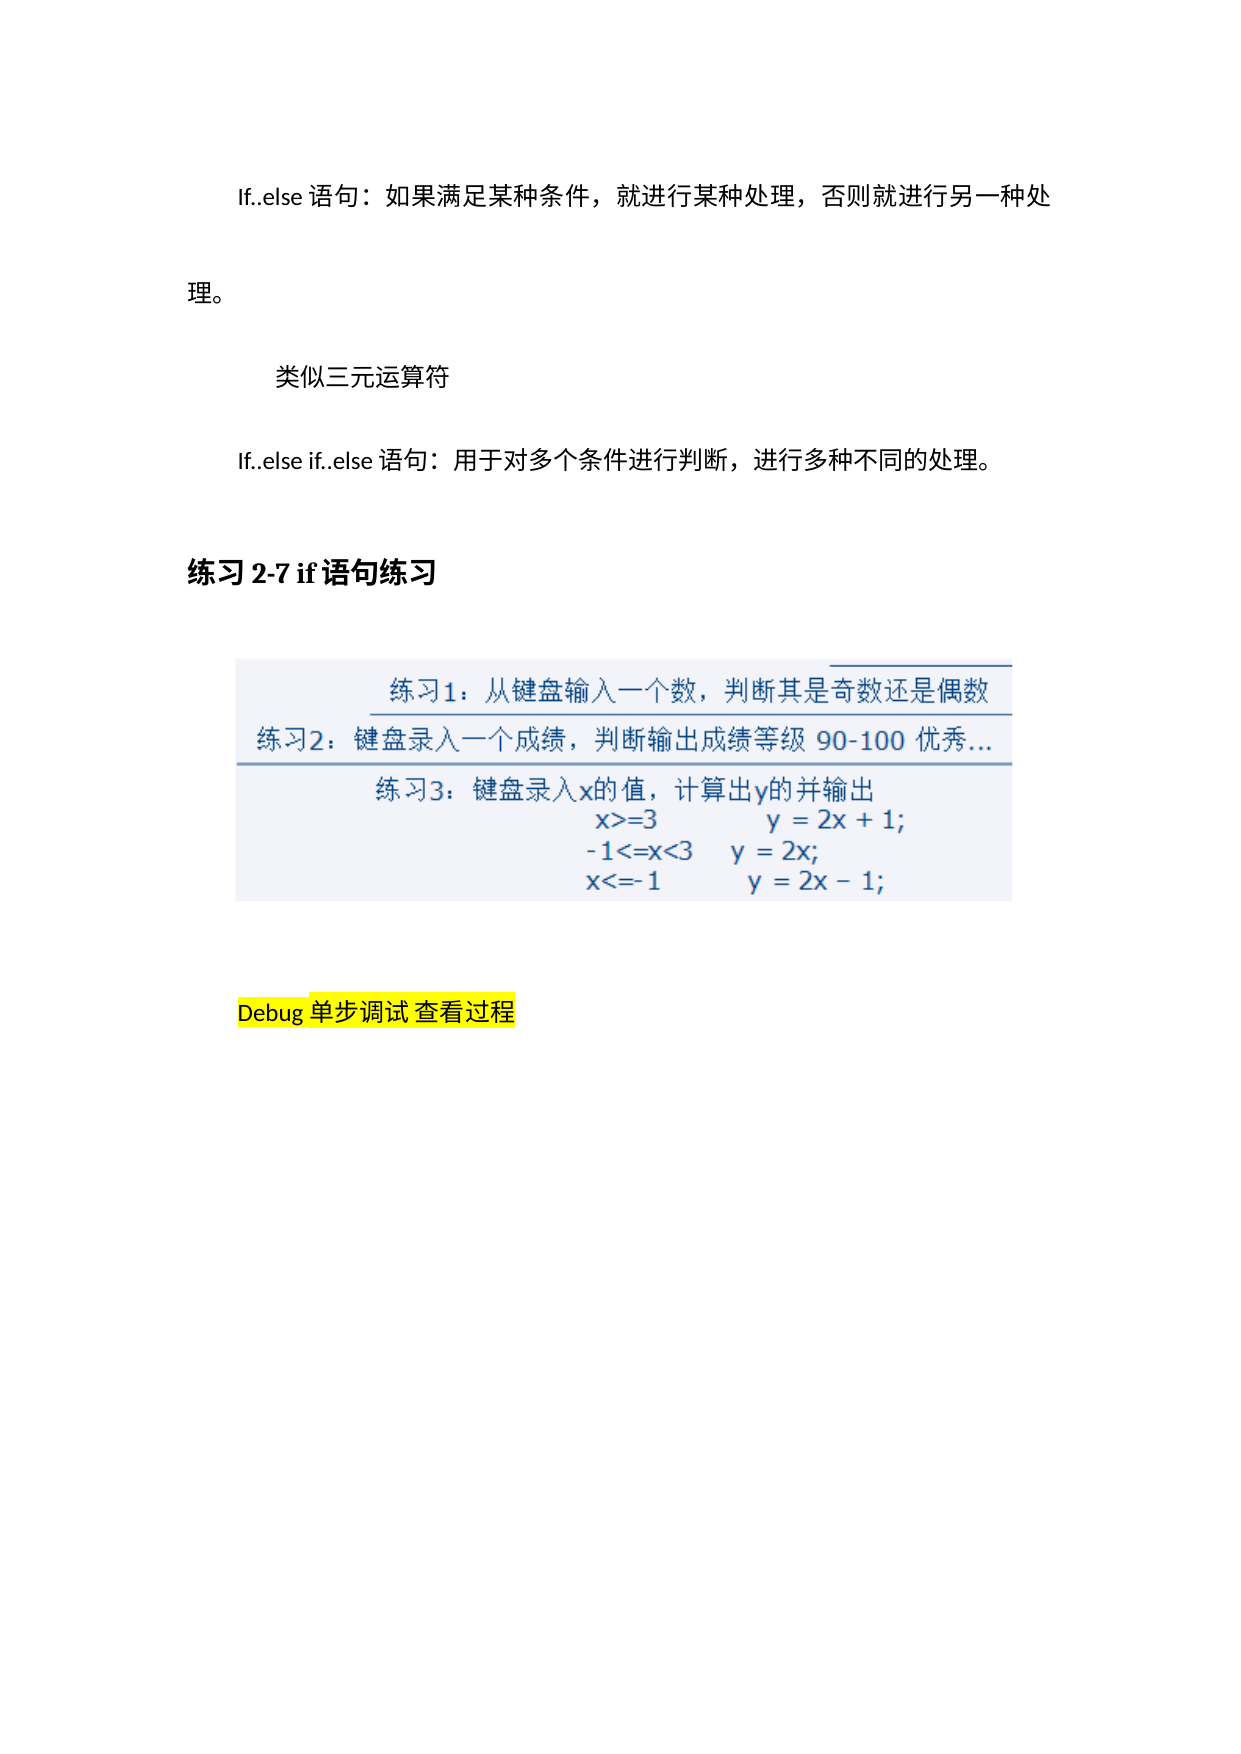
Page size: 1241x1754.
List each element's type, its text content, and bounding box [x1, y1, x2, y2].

picture [231, 656, 1013, 901]
text If..else语句：如果满足某种条件，就进行某种处理，否则就进行另一种处理。 [187, 162, 1053, 324]
subtitle 练习2-7 if语句练习 [187, 538, 1053, 603]
text Debug 单步调试 查看过程 [187, 978, 1053, 1043]
text If..else if..else语句：用于对多个条件进行判断，进行多种不同的处理。 [187, 426, 1053, 491]
text 类似三元运算符 [187, 343, 1053, 408]
